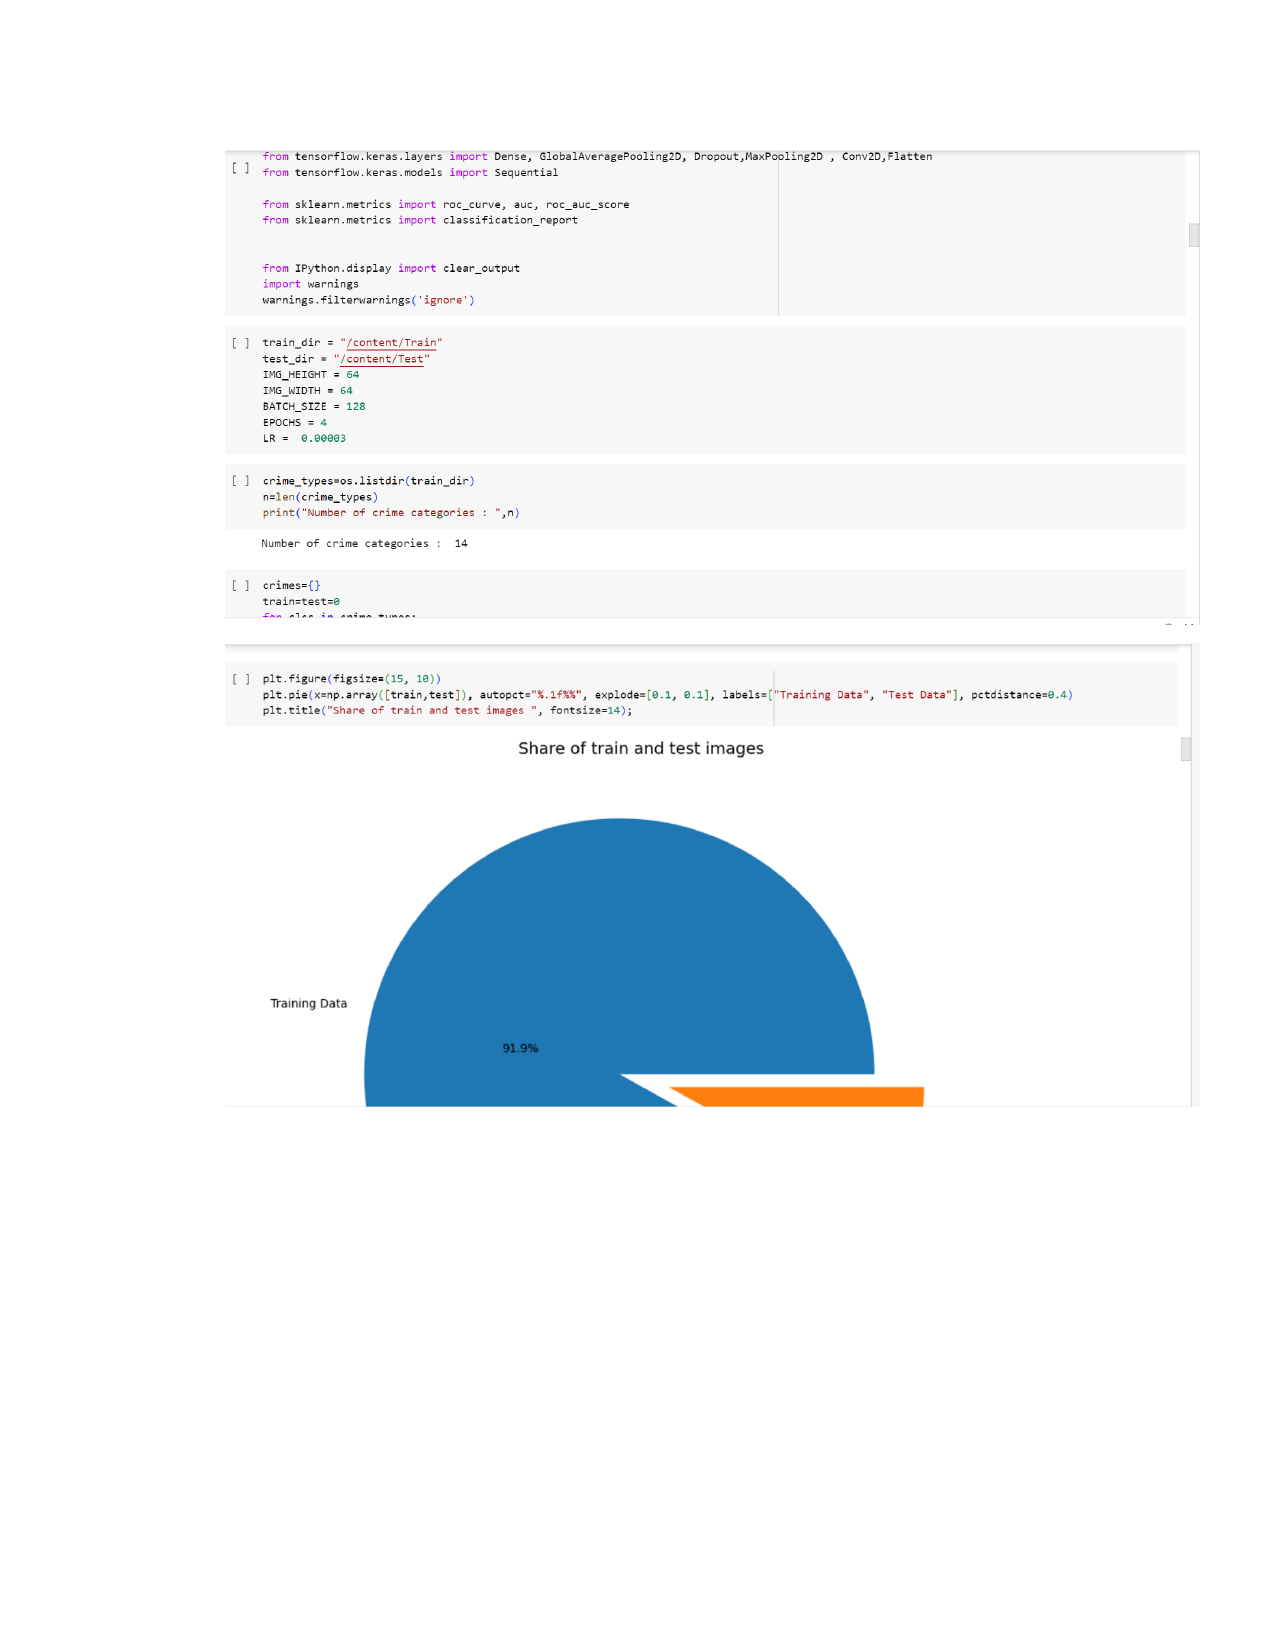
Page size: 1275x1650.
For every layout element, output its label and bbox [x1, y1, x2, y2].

picture [225, 150, 1200, 625]
picture [225, 643, 1200, 1107]
